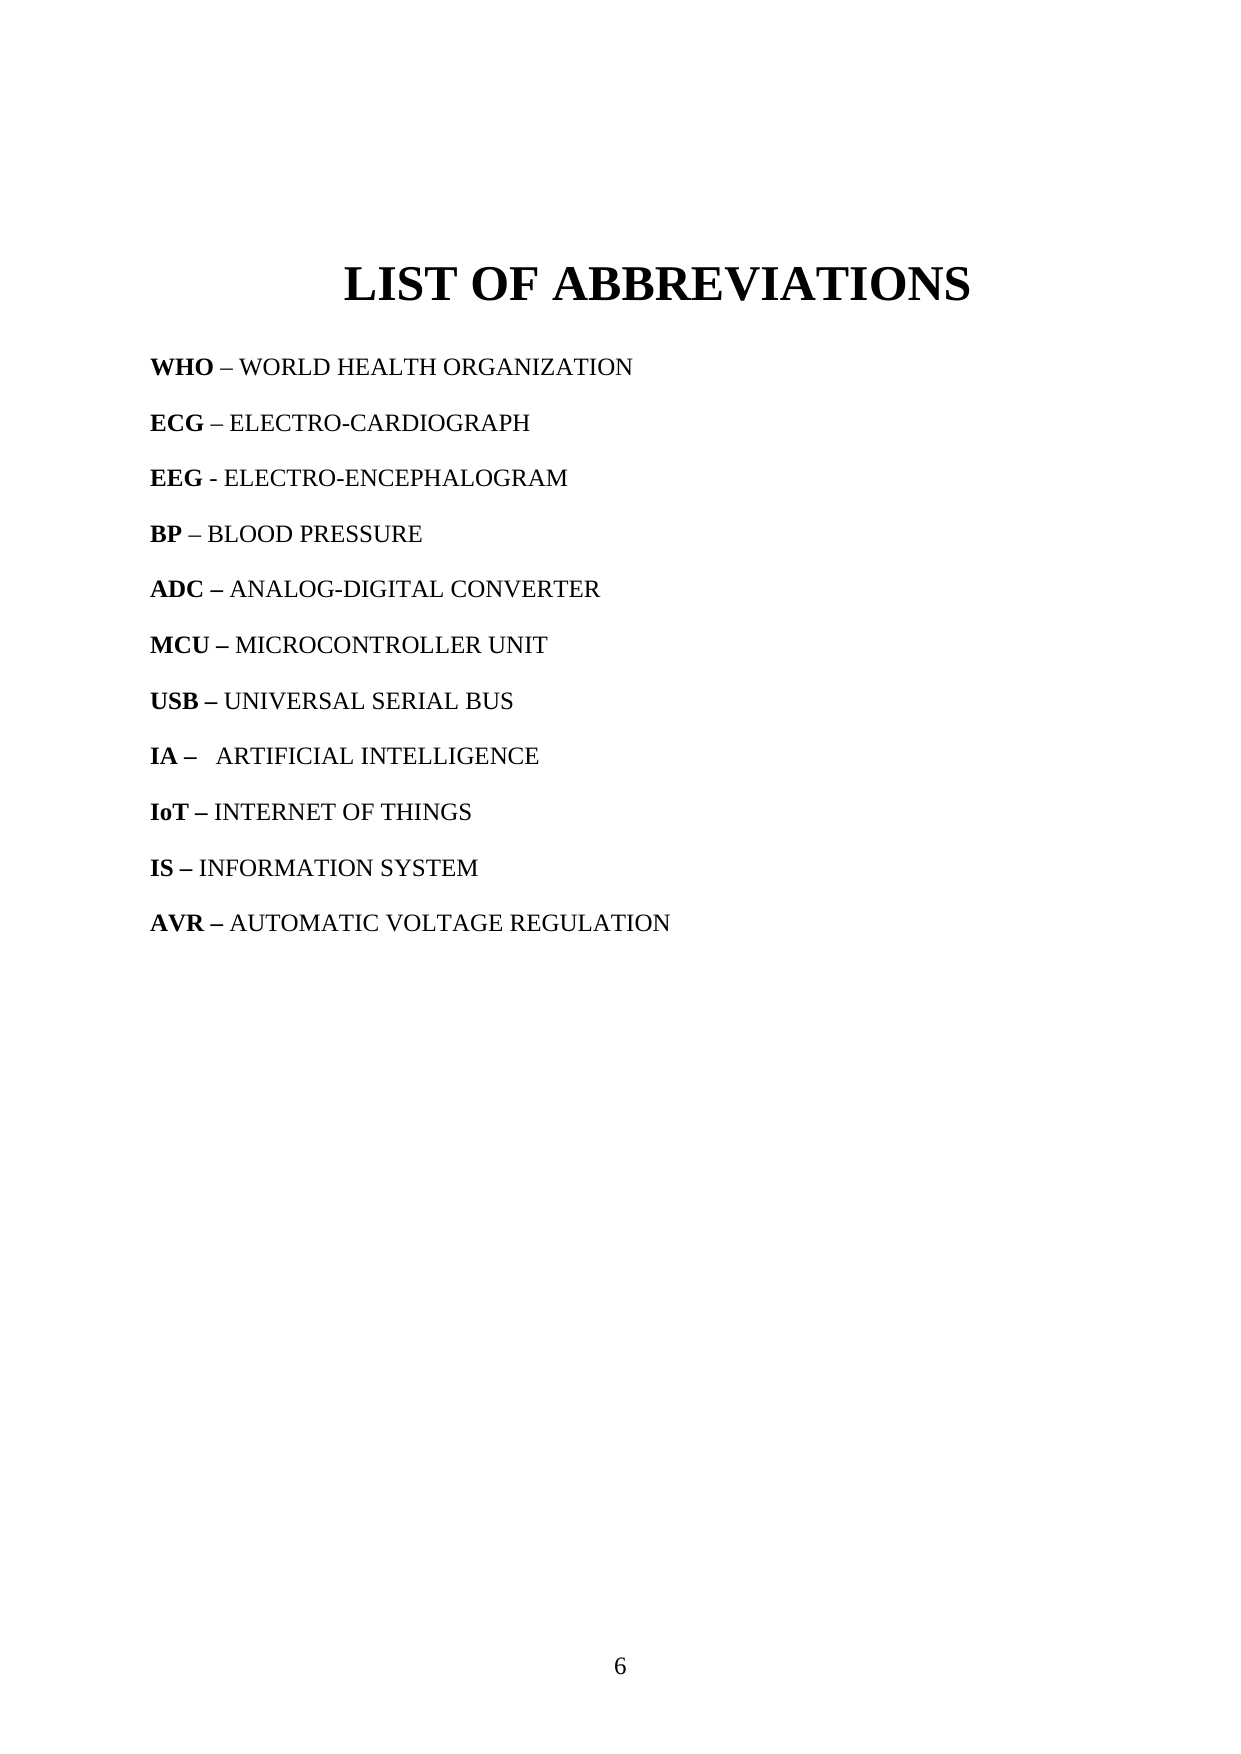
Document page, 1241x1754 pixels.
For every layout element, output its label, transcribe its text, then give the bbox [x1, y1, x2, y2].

text IoT – INTERNET OF THINGS [150, 797, 1090, 826]
text ECG – ELECTRO-CARDIOGRAPH [150, 408, 1090, 436]
text USB – UNIVERSAL SERIAL BUS [150, 686, 1090, 714]
text MCU – MICROCONTROLLER UNIT [150, 630, 1090, 659]
text EEG - ELECTRO-ENCEPHALOGRAM [150, 463, 1090, 492]
text ADC – ANALOG-DIGITAL CONVERTER [150, 574, 1090, 603]
text WHO – WORLD HEALTH ORGANIZATION [150, 352, 1090, 381]
subtitle LIST OF ABBREVIATIONS [225, 253, 1090, 311]
text IA – ARTIFICIAL INTELLIGENCE [150, 741, 1090, 770]
text IS – INFORMATION SYSTEM [150, 853, 1090, 881]
text BP – BLOOD PRESSURE [150, 519, 1090, 548]
text AVR – AUTOMATIC VOLTAGE REGULATION [150, 908, 1090, 937]
